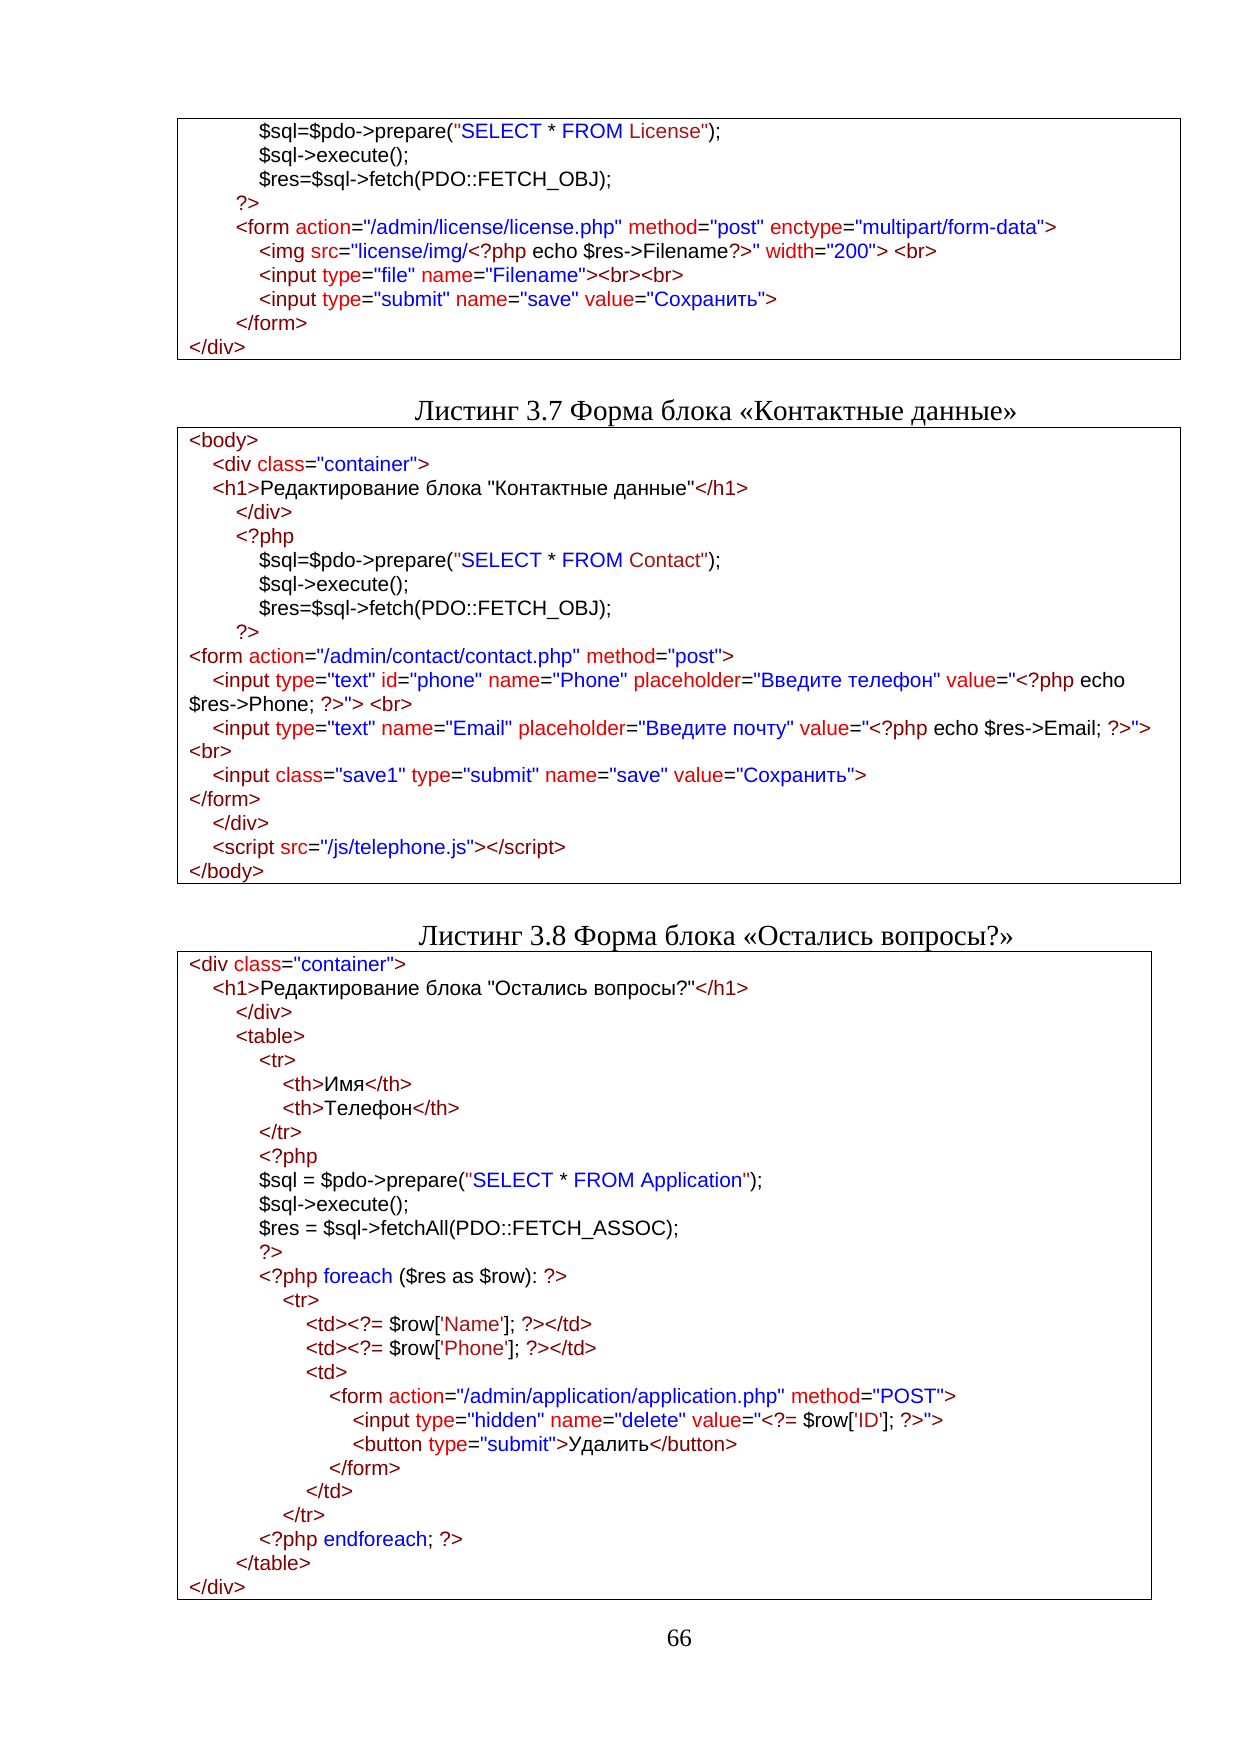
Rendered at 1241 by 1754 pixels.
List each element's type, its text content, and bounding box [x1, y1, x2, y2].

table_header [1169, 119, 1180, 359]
text Листинг 3.7 Форма блока «Контактные данные» [177, 393, 1181, 427]
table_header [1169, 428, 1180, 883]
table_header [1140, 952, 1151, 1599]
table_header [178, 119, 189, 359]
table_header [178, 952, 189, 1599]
text Листинг 3.8 Форма блока «Остались вопросы?» [177, 918, 1181, 951]
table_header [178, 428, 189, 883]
